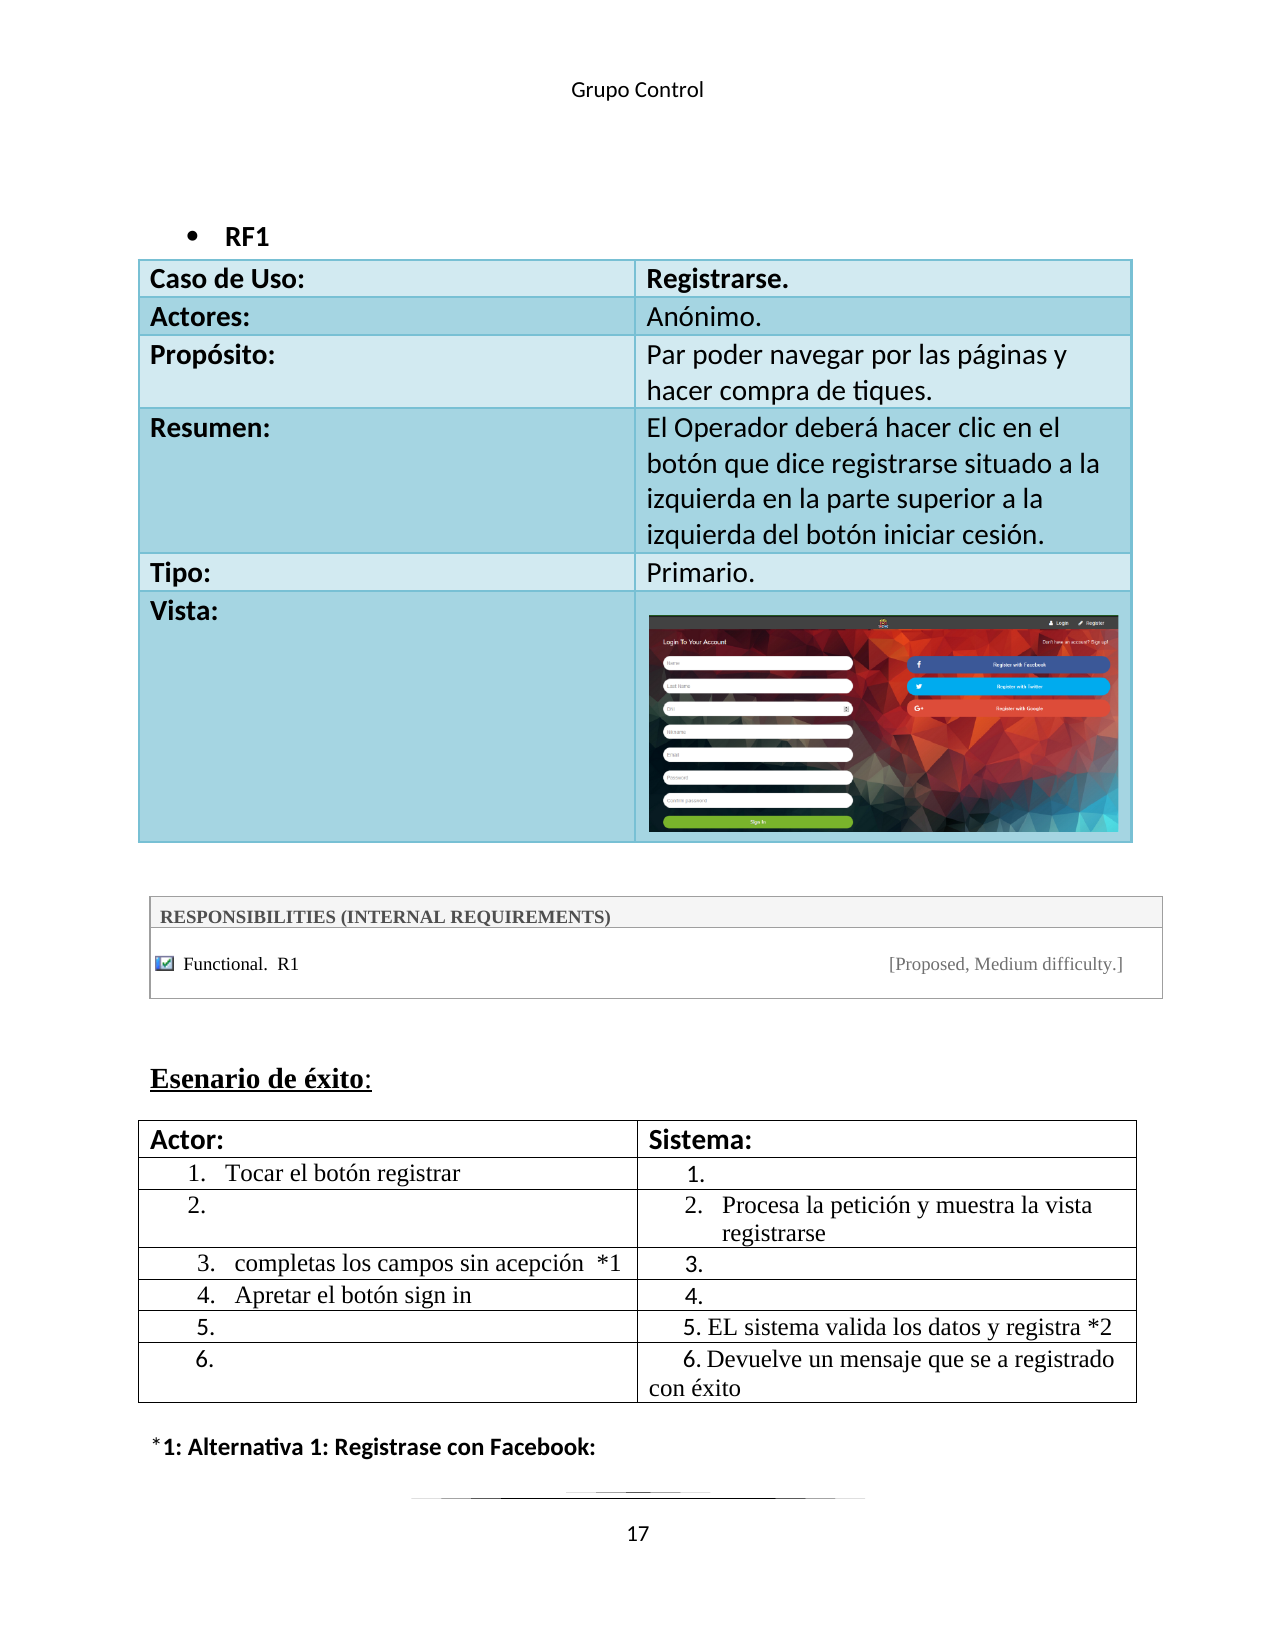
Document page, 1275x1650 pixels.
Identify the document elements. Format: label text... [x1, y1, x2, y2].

table_cell Actores: [140, 298, 634, 334]
table_cell 3. [638, 1248, 1136, 1279]
table_cell [139, 1190, 637, 1247]
table_cell 1. [638, 1158, 1136, 1189]
picture [155, 951, 174, 971]
table_header Registrarse. [636, 261, 1130, 296]
table_cell 5. [139, 1311, 637, 1342]
table_cell Tipo: [140, 554, 634, 589]
table_cell completas los campos sin acepción *1 [139, 1248, 637, 1279]
table_cell 6. Devuelve un mensaje que se a registrado con éxito [638, 1343, 1136, 1402]
table_header Actor: [139, 1121, 637, 1157]
table_cell Vista: [140, 592, 634, 841]
table_header Caso de Uso: [140, 261, 634, 296]
text Esenario de éxito: [150, 1061, 1125, 1094]
table_cell Functional. R1 [Proposed, Medium difficulty.] [151, 928, 1162, 998]
table_cell El Operador deberá hacer clic en el botón que dice registrarse situado a la izquierda en la parte superior a la izquierda del botón iniciar cesión. [636, 409, 1130, 552]
table_cell Primario. [636, 554, 1130, 589]
table_header RESPONSIBILITIES (INTERNAL REQUIREMENTS) [151, 897, 1162, 927]
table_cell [139, 1403, 1136, 1462]
table_header Sistema: [638, 1121, 1136, 1157]
subtitle RF1 [187, 218, 1125, 253]
table_cell Propósito: [140, 336, 634, 407]
table_cell 5. EL sistema valida los datos y registra *2 [638, 1311, 1136, 1342]
table_cell 4. [638, 1280, 1136, 1310]
table_cell Tocar el botón registrar [139, 1158, 637, 1189]
picture [649, 615, 1119, 832]
table_cell Resumen: [140, 409, 634, 552]
table_cell Anónimo. [636, 298, 1130, 334]
table_cell Par poder navegar por las páginas y hacer compra de tiques. [636, 336, 1130, 407]
table_cell [636, 592, 1130, 841]
table_cell 6. [139, 1343, 637, 1402]
table_cell Procesa la petición y muestra la vista registrarse [638, 1190, 1136, 1247]
table_cell Apretar el botón sign in [139, 1280, 637, 1310]
